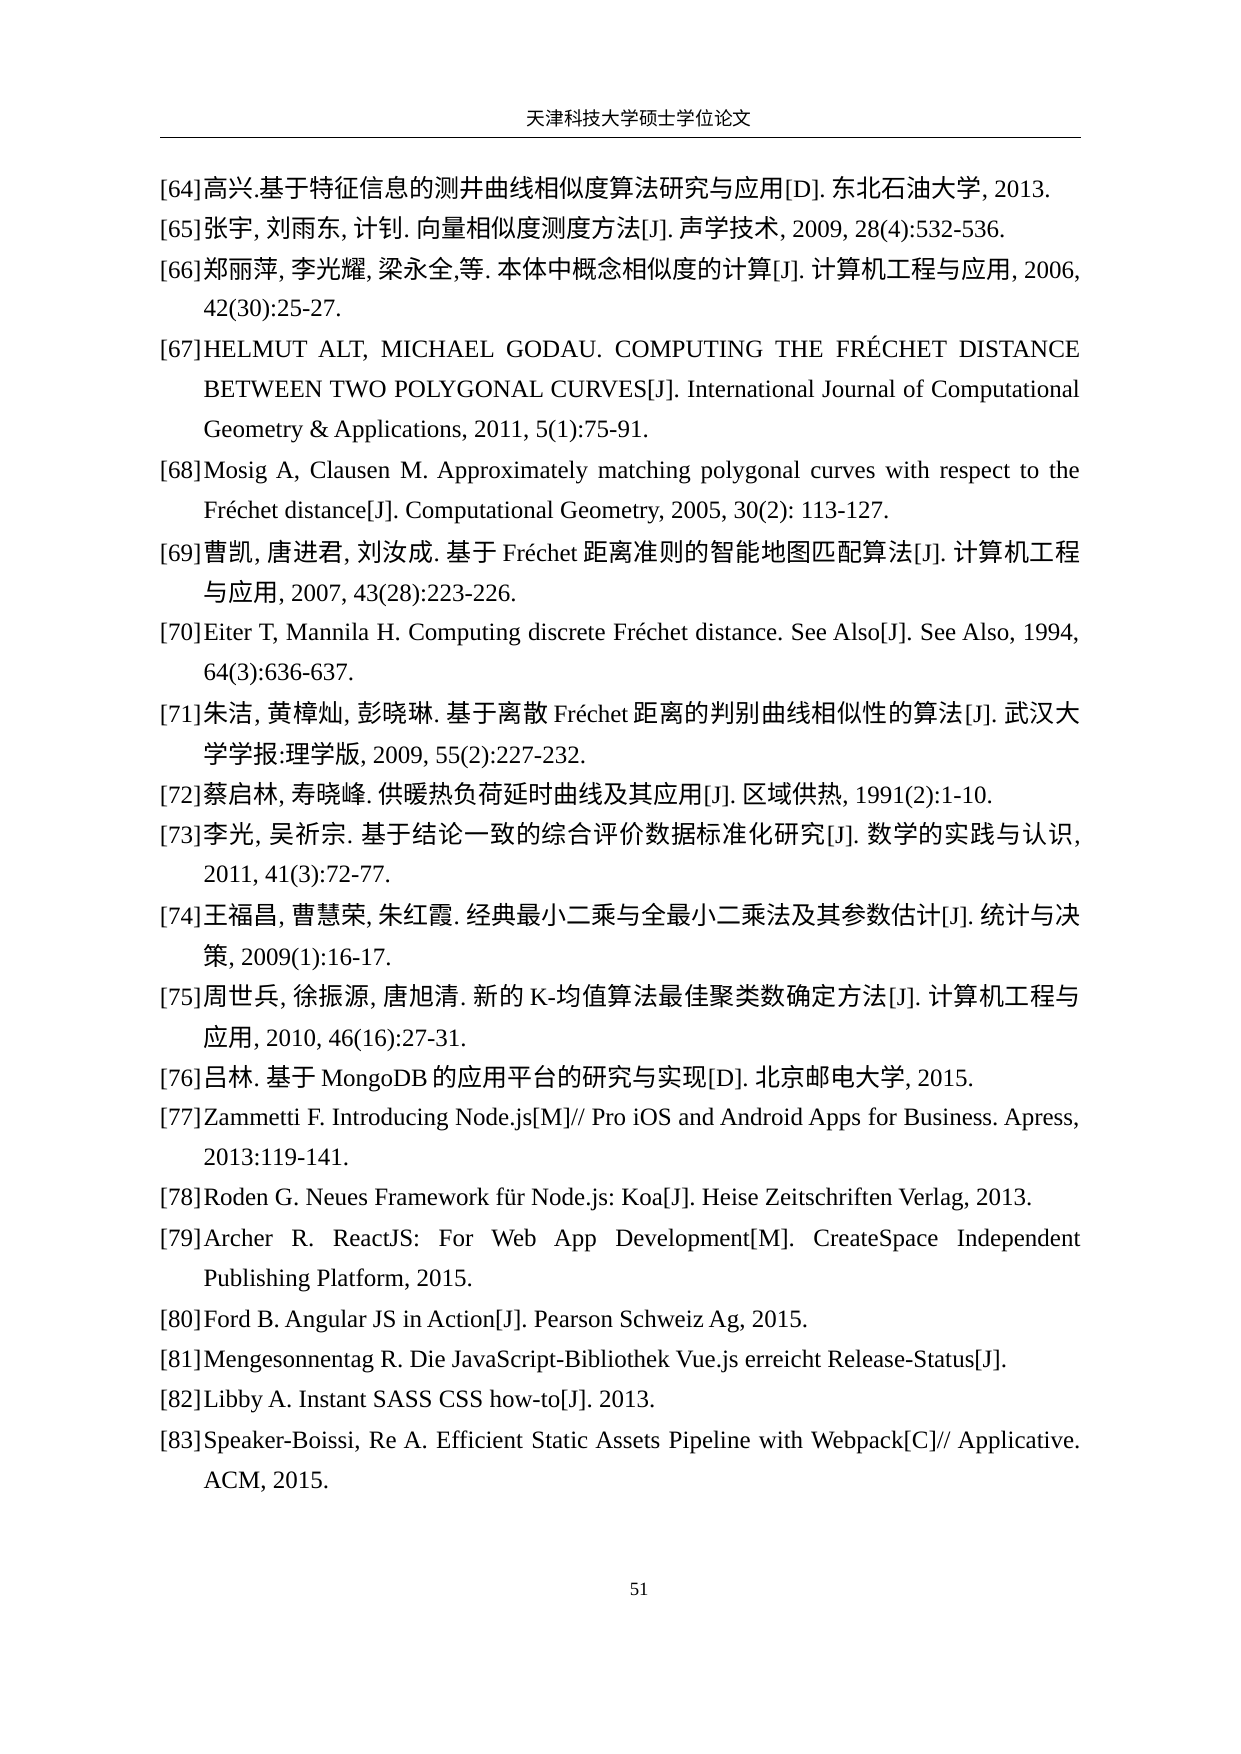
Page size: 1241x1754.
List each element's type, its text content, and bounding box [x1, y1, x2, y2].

list Speaker-Boissi, Re A. Efficient Static Assets Pipeline with Webpack[C]// Applicative. ACM, 2015. [159, 1419, 1081, 1500]
list Mosig A, Clausen M. Approximately matching polygonal curves with respect to the Fréchet distance[J]. Computational Geometry, 2005, 30(2): 113-127. [159, 449, 1081, 530]
list 吕林. 基于MongoDB的应用平台的研究与实现[D]. 北京邮电大学, 2015. [159, 1055, 1081, 1096]
list Zammetti F. Introducing Node.js[M]// Pro iOS and Android Apps for Business. Apress, 2013:119-141. [159, 1096, 1081, 1177]
list 张宇, 刘雨东, 计钊. 向量相似度测度方法[J]. 声学技术, 2009, 28(4):532-536. [159, 207, 1081, 247]
list 王福昌, 曹慧荣, 朱红霞. 经典最小二乘与全最小二乘法及其参数估计[J]. 统计与决策, 2009(1):16-17. [159, 894, 1081, 974]
list Eiter T, Mannila H. Computing discrete Fréchet distance. See Also[J]. See Also, 1994, 64(3):636-637. [159, 611, 1081, 692]
list 朱洁, 黄樟灿, 彭晓琳. 基于离散Fréchet距离的判别曲线相似性的算法[J]. 武汉大学学报:理学版, 2009, 55(2):227-232. [159, 692, 1081, 772]
list 高兴.基于特征信息的测井曲线相似度算法研究与应用[D]. 东北石油大学, 2013. [159, 166, 1081, 207]
list HELMUT ALT, MICHAEL GODAU. COMPUTING THE FRÉCHET DISTANCE BETWEEN TWO POLYGONAL CURVES[J]. International Journal of Computational Geometry & Applications, 2011, 5(1):75-91. [159, 328, 1081, 449]
list 郑丽萍, 李光耀, 梁永全,等. 本体中概念相似度的计算[J]. 计算机工程与应用, 2006, 42(30):25-27. [159, 247, 1081, 328]
list Ford B. Angular JS in Action[J]. Pearson Schweiz Ag, 2015. [159, 1298, 1081, 1338]
list 蔡启林, 寿晓峰. 供暖热负荷延时曲线及其应用[J]. 区域供热, 1991(2):1-10. [159, 772, 1081, 813]
list Mengesonnentag R. Die JavaScript-Bibliothek Vue.js erreicht Release-Status[J]. [159, 1338, 1081, 1379]
list 曹凯, 唐进君, 刘汝成. 基于Fréchet距离准则的智能地图匹配算法[J]. 计算机工程与应用, 2007, 43(28):223-226. [159, 530, 1081, 611]
list Archer R. ReactJS: For Web App Development[M]. CreateSpace Independent Publishing Platform, 2015. [159, 1217, 1081, 1298]
list Roden G. Neues Framework für Node.js: Koa[J]. Heise Zeitschriften Verlag, 2013. [159, 1177, 1081, 1217]
list 周世兵, 徐振源, 唐旭清. 新的K-均值算法最佳聚类数确定方法[J]. 计算机工程与应用, 2010, 46(16):27-31. [159, 974, 1081, 1055]
list 李光, 吴祈宗. 基于结论一致的综合评价数据标准化研究[J]. 数学的实践与认识, 2011, 41(3):72-77. [159, 813, 1081, 894]
list Libby A. Instant SASS CSS how-to[J]. 2013. [159, 1379, 1081, 1419]
